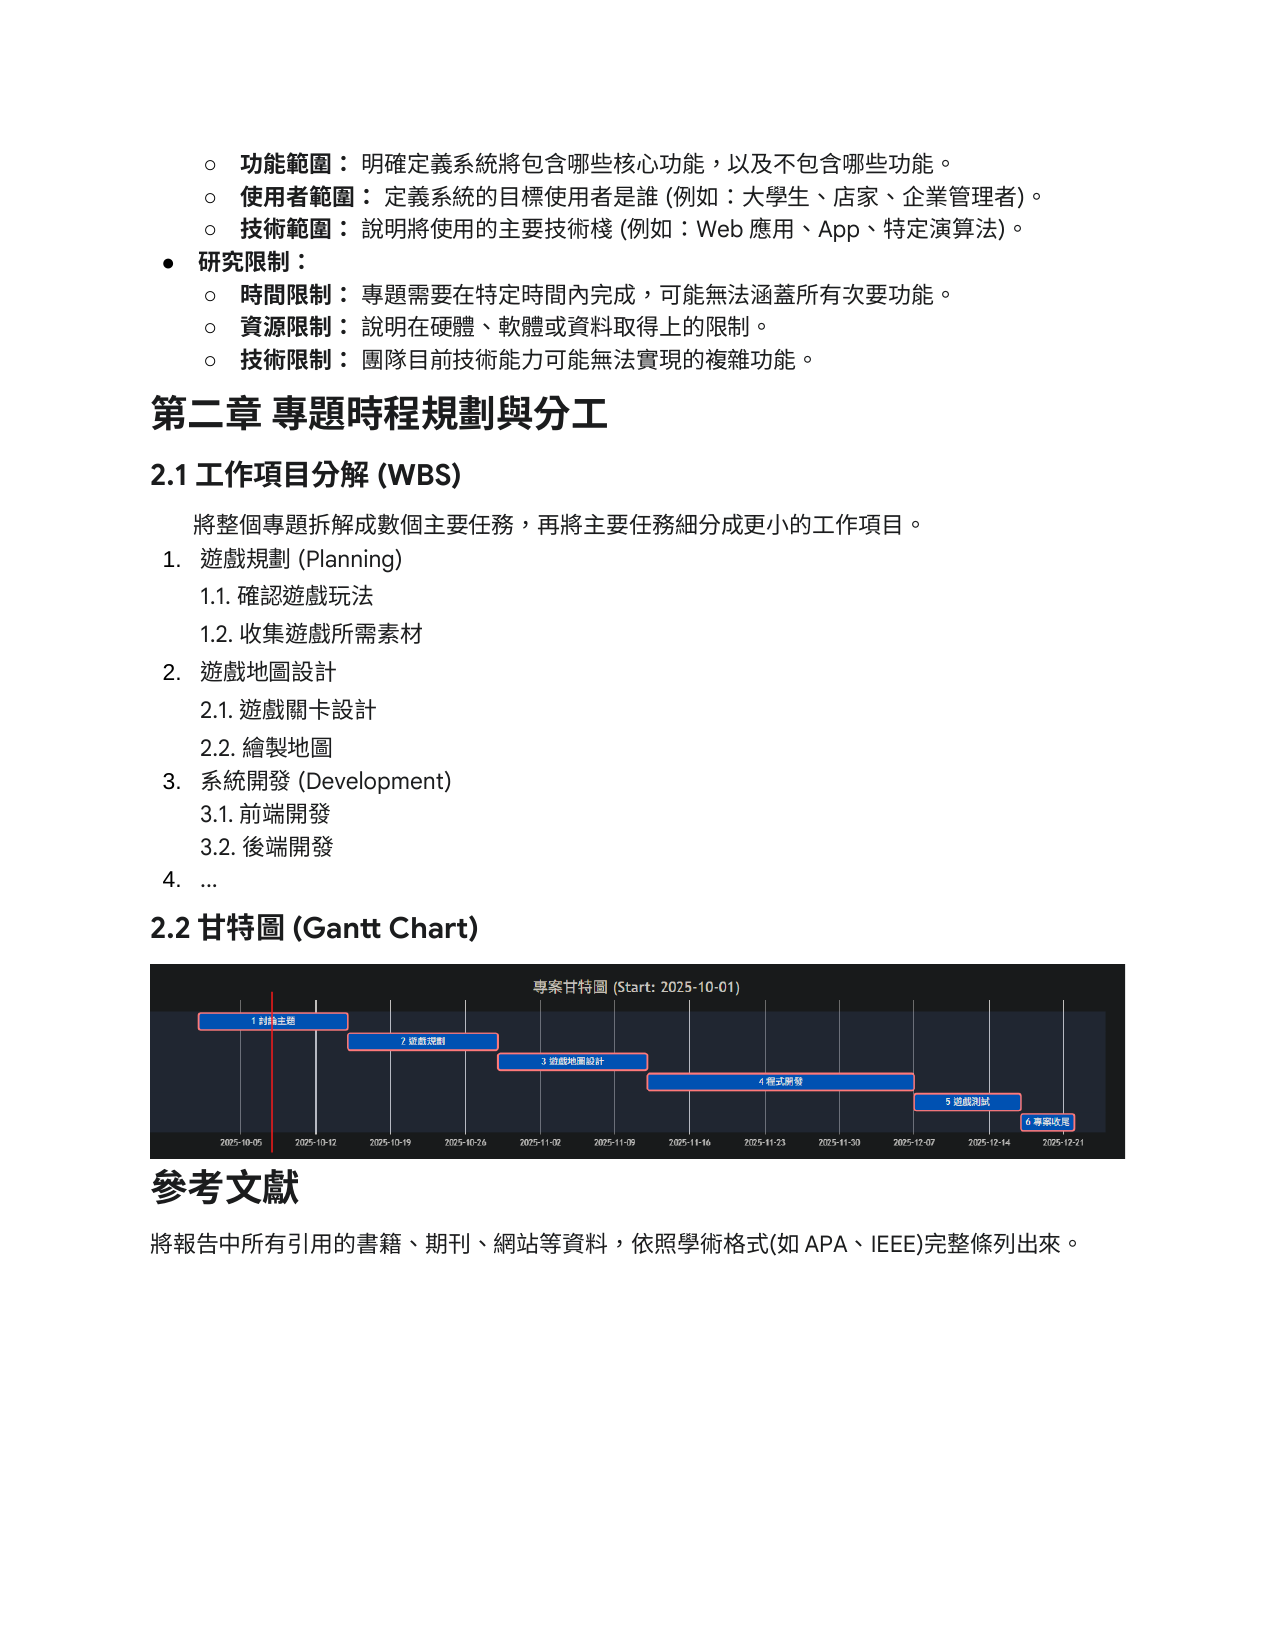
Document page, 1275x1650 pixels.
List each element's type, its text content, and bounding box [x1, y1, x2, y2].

list 遊戲規劃 (Planning) 1.1. 確認遊戲玩法 1.2. 收集遊戲所需素材 [162, 540, 1125, 649]
list 使用者範圍： 定義系統的目標使用者是誰 (例如：大學生、店家、企業管理者)。 [203, 183, 1125, 211]
list 研究限制： [161, 248, 1125, 277]
subtitle 2.2 甘特圖 (Gantt Chart) [150, 911, 1125, 947]
list ... [162, 865, 1125, 894]
picture [150, 964, 1125, 1159]
list 功能範圍： 明確定義系統將包含哪些核心功能，以及不包含哪些功能。 [203, 150, 1125, 179]
list 系統開發 (Development) 3.1. 前端開發 3.2. 後端開發 [162, 767, 1125, 861]
list 技術限制： 團隊目前技術能力可能無法實現的複雜功能。 [203, 346, 1125, 375]
subtitle 第二章 專題時程規劃與分工 [150, 391, 1125, 438]
list 技術範圍： 說明將使用的主要技術棧 (例如：Web 應用、App、特定演算法)。 [203, 215, 1125, 244]
subtitle 2.1 工作項目分解 (WBS) [150, 457, 1125, 494]
text 將報告中所有引用的書籍、期刊、網站等資料，依照學術格式(如APA、IEEE)完整條列出來。 [150, 1231, 1125, 1259]
list 時間限制： 專題需要在特定時間內完成，可能無法涵蓋所有次要功能。 [203, 281, 1125, 309]
list 遊戲地圖設計 2.1. 遊戲關卡設計 2.2. 繪製地圖 [162, 654, 1125, 763]
subtitle 參考文獻 [150, 1159, 1125, 1212]
text 將整個專題拆解成數個主要任務，再將主要任務細分成更小的工作項目。 [194, 512, 1125, 540]
list 資源限制： 說明在硬體、軟體或資料取得上的限制。 [203, 313, 1125, 342]
